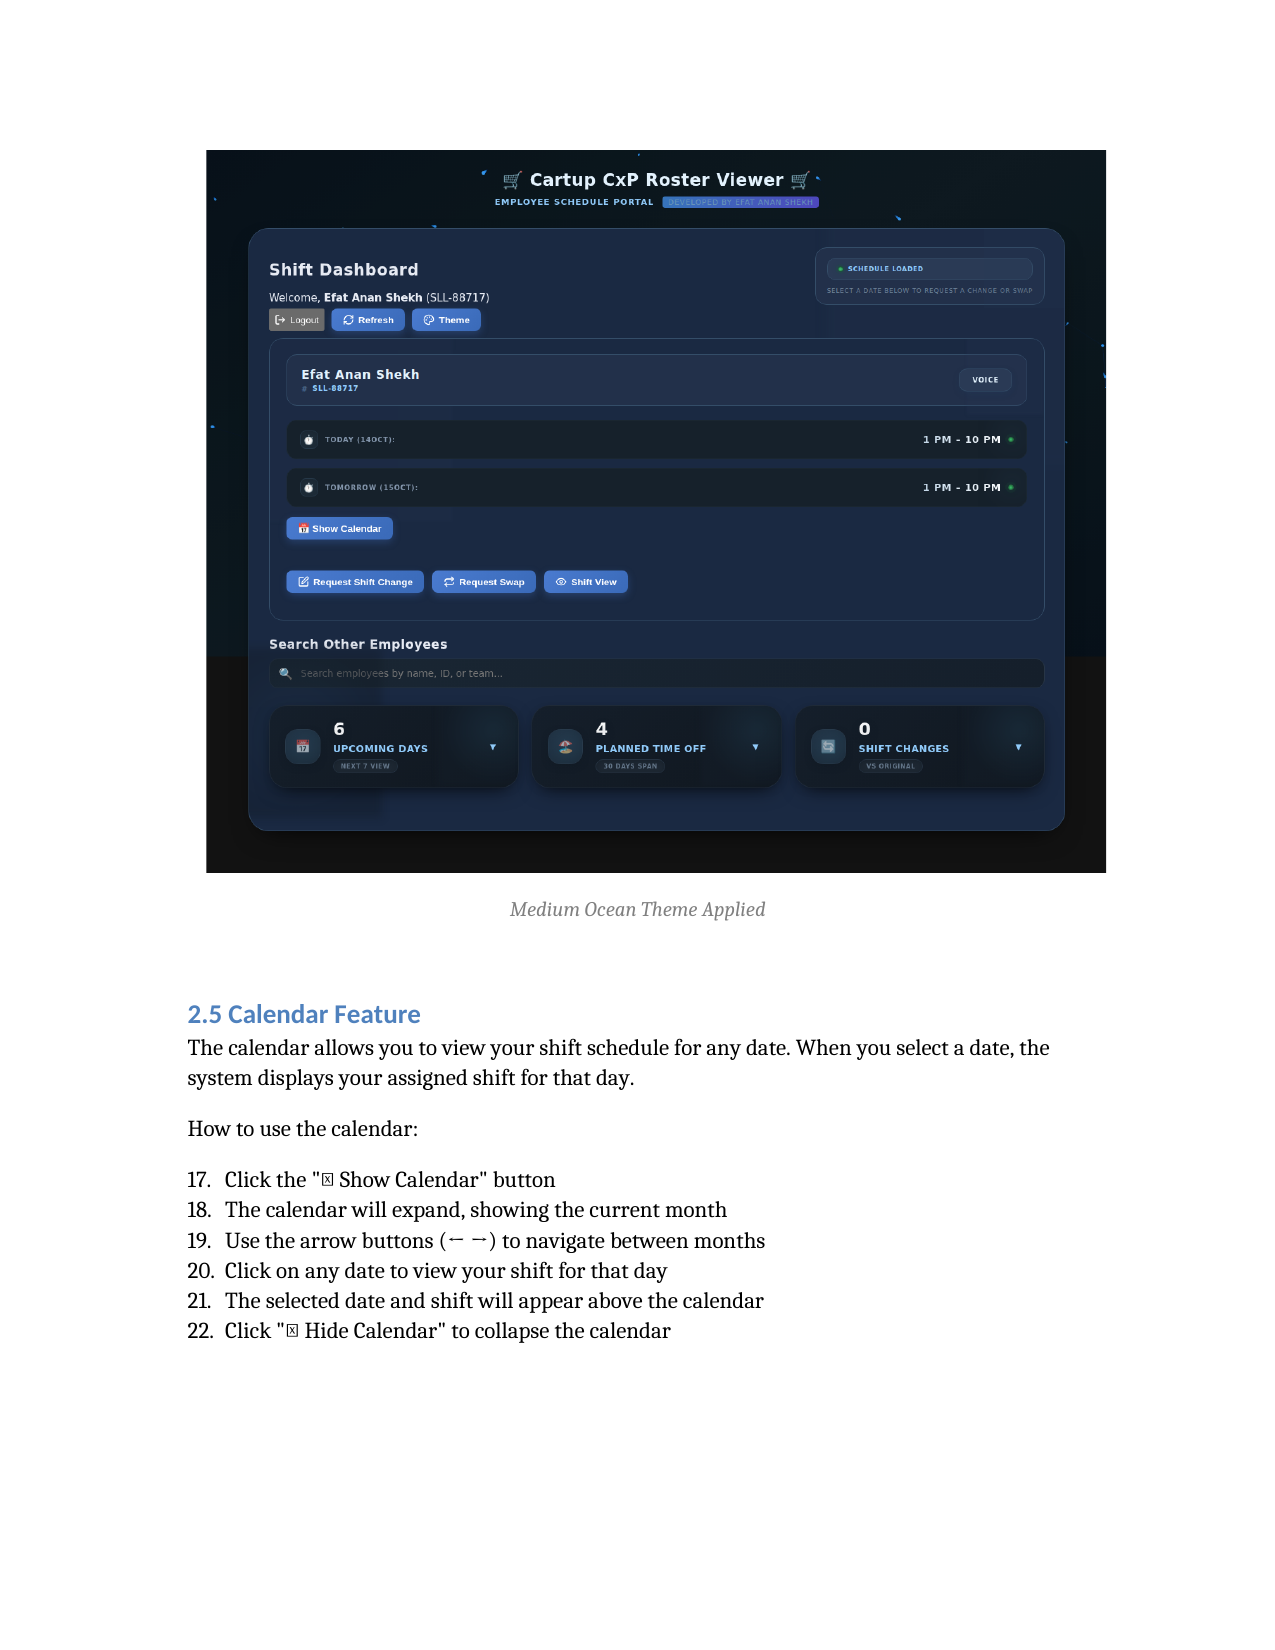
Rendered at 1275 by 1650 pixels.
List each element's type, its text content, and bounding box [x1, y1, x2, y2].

list Click "📅 Hide Calendar" to collapse the calendar [187, 1318, 1087, 1344]
list Click on any date to view your shift for that day [187, 1258, 1087, 1284]
list The calendar will expand, showing the current month [187, 1197, 1087, 1224]
text The calendar allows you to view your shift schedule for any date. When you select a date, the system displays your assigned shift for that day. [187, 1035, 1087, 1091]
list Use the arrow buttons (← →) to navigate between months [187, 1227, 1087, 1254]
text Medium Ocean Theme Applied [187, 897, 1087, 921]
list The selected date and shift will appear above the calendar [187, 1288, 1087, 1314]
subtitle 2.5 Calendar Feature [187, 997, 1087, 1030]
picture [206, 150, 1107, 873]
text How to use the calendar: [187, 1116, 1087, 1142]
list Click the "📅 Show Calendar" button [187, 1167, 1087, 1193]
